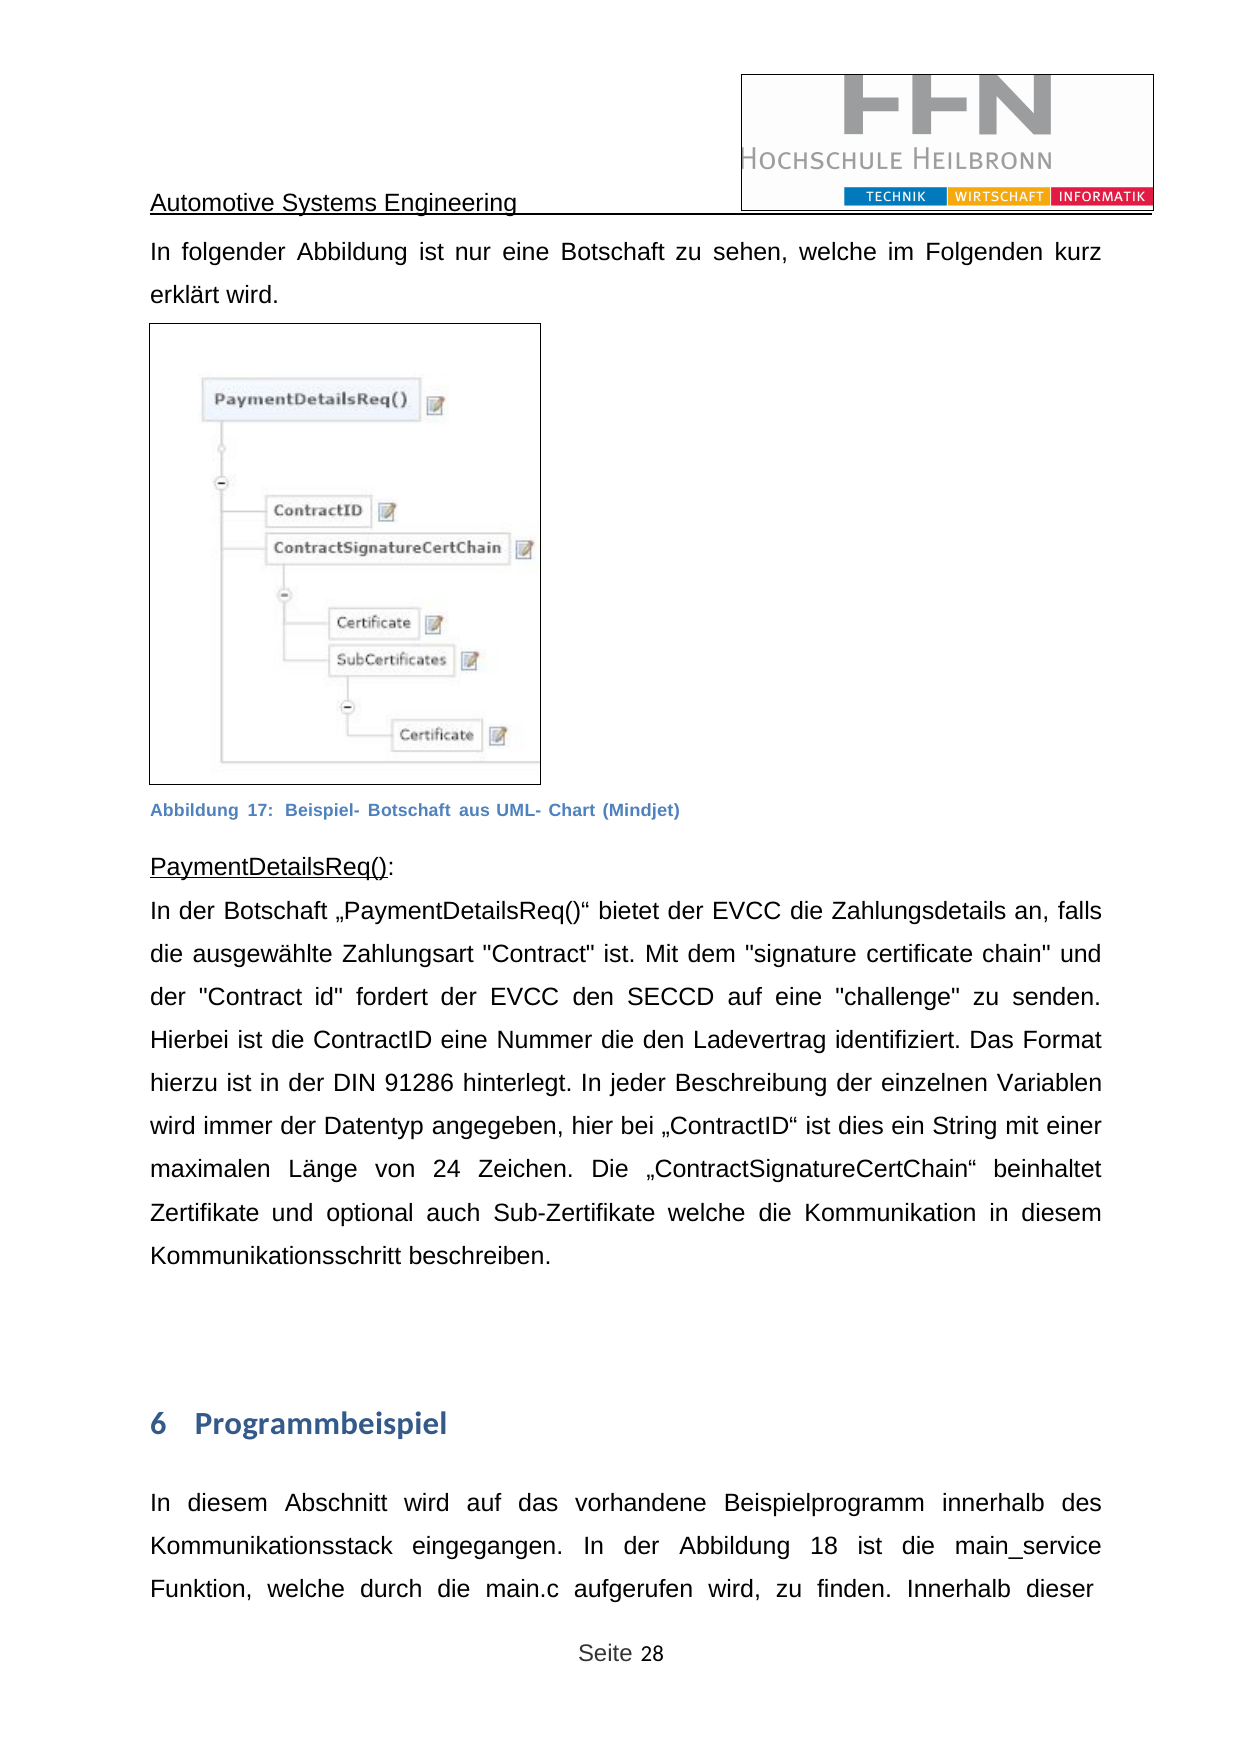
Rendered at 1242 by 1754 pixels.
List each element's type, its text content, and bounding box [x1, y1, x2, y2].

picture [150, 324, 540, 784]
text Abbildung 17: Beispiel- Botschaft aus UML- Chart (Mindjet) [150, 800, 690, 820]
text In der Botschaft „PaymentDetailsReq()“ bietet der EVCC die Zahlungsdetails an, falls die ausgewählte Zahlungsart "Contract" ist. Mit dem "signature certificate chain" und der "Contract id" fordert der EVCC den SECCD auf eine "challenge" zu senden. Hierbei ist die ContractID eine Nummer die den Ladevertrag identifiziert. Das Format hierzu ist in der DIN 91286 hinterlegt. In jeder Beschreibung der einzelnen Variablen wird immer der Datentyp angegeben, hier bei „ContractID“ ist dies ein String mit einer maximalen Länge von 24 Zeichen. Die „ContractSignatureCertChain“ beinhaltet Zertifikate und optional auch Sub-Zertifikate welche die Kommunikation in diesem Kommunikationsschritt beschreiben. [150, 896, 1102, 1269]
picture [742, 75, 1153, 210]
text In folgender Abbildung ist nur eine Botschaft zu sehen, welche im Folgenden kurz erklärt wird. [150, 236, 1102, 308]
text PaymentDetailsReq(): [150, 852, 402, 881]
text In diesem Abschnitt wird auf das vorhandene Beispielprogramm innerhalb des Kommunikationsstack eingegangen. In der Abbildung 18 ist die main_service Funktion, welche durch die main.c aufgerufen wird, zu finden. Innerhalb dieser [150, 1488, 1102, 1603]
text 6 Programmbeispiel [150, 1403, 456, 1443]
